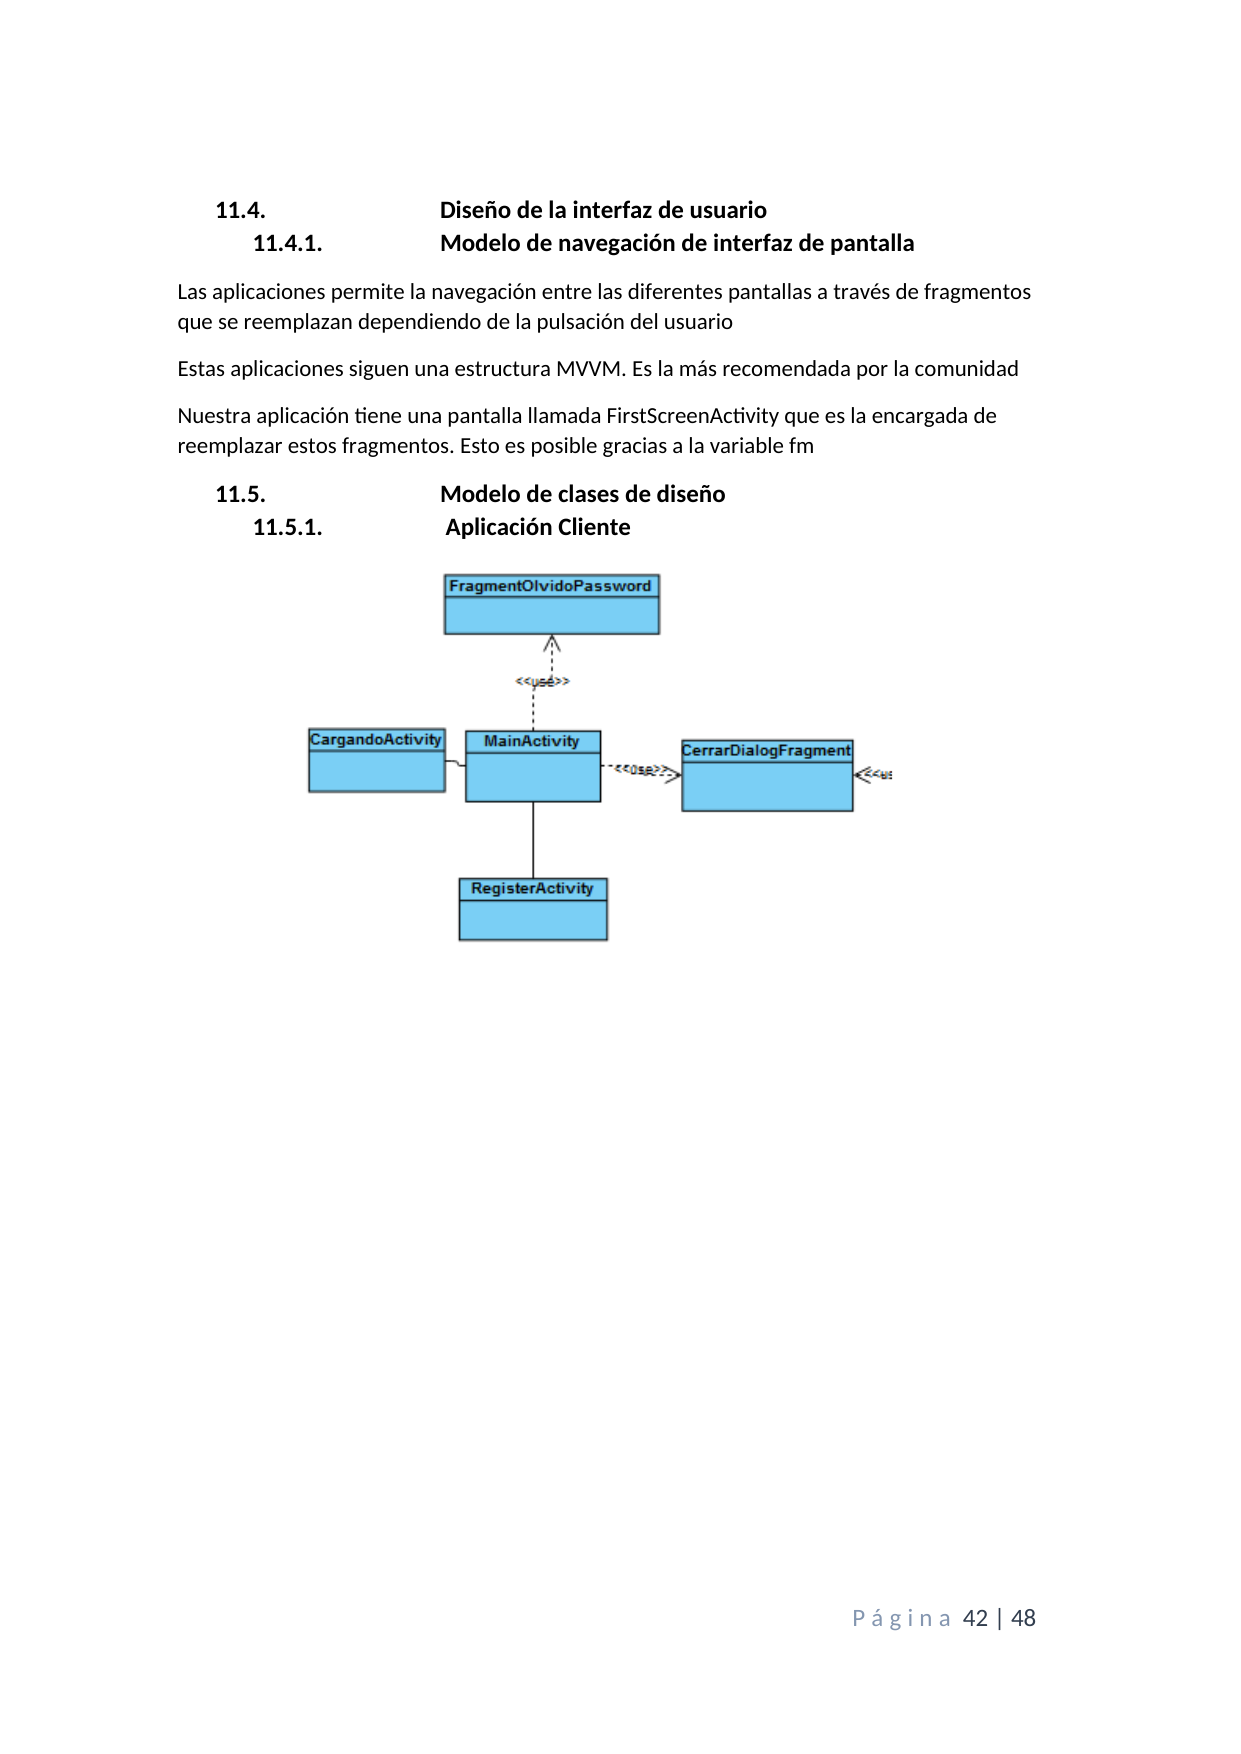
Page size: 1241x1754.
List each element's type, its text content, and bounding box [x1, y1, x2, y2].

picture [304, 560, 893, 1019]
subtitle Aplicación Cliente [252, 511, 1063, 541]
text Las aplicaciones permite la navegación entre las diferentes pantallas a través de fragmentos que se reemplazan dependiendo de la pulsación del usuario [177, 277, 1063, 335]
subtitle Diseño de la interfaz de usuario [215, 194, 1063, 225]
subtitle Modelo de navegación de interfaz de pantalla [252, 227, 1063, 258]
subtitle Modelo de clases de diseño [215, 478, 1063, 508]
text Estas aplicaciones siguen una estructura MVVM. Es la más recomendada por la comunidad [177, 354, 1063, 382]
text Nuestra aplicación tiene una pantalla llamada FirstScreenActivity que es la encargada de reemplazar estos fragmentos. Esto es posible gracias a la variable fm [177, 401, 1063, 459]
